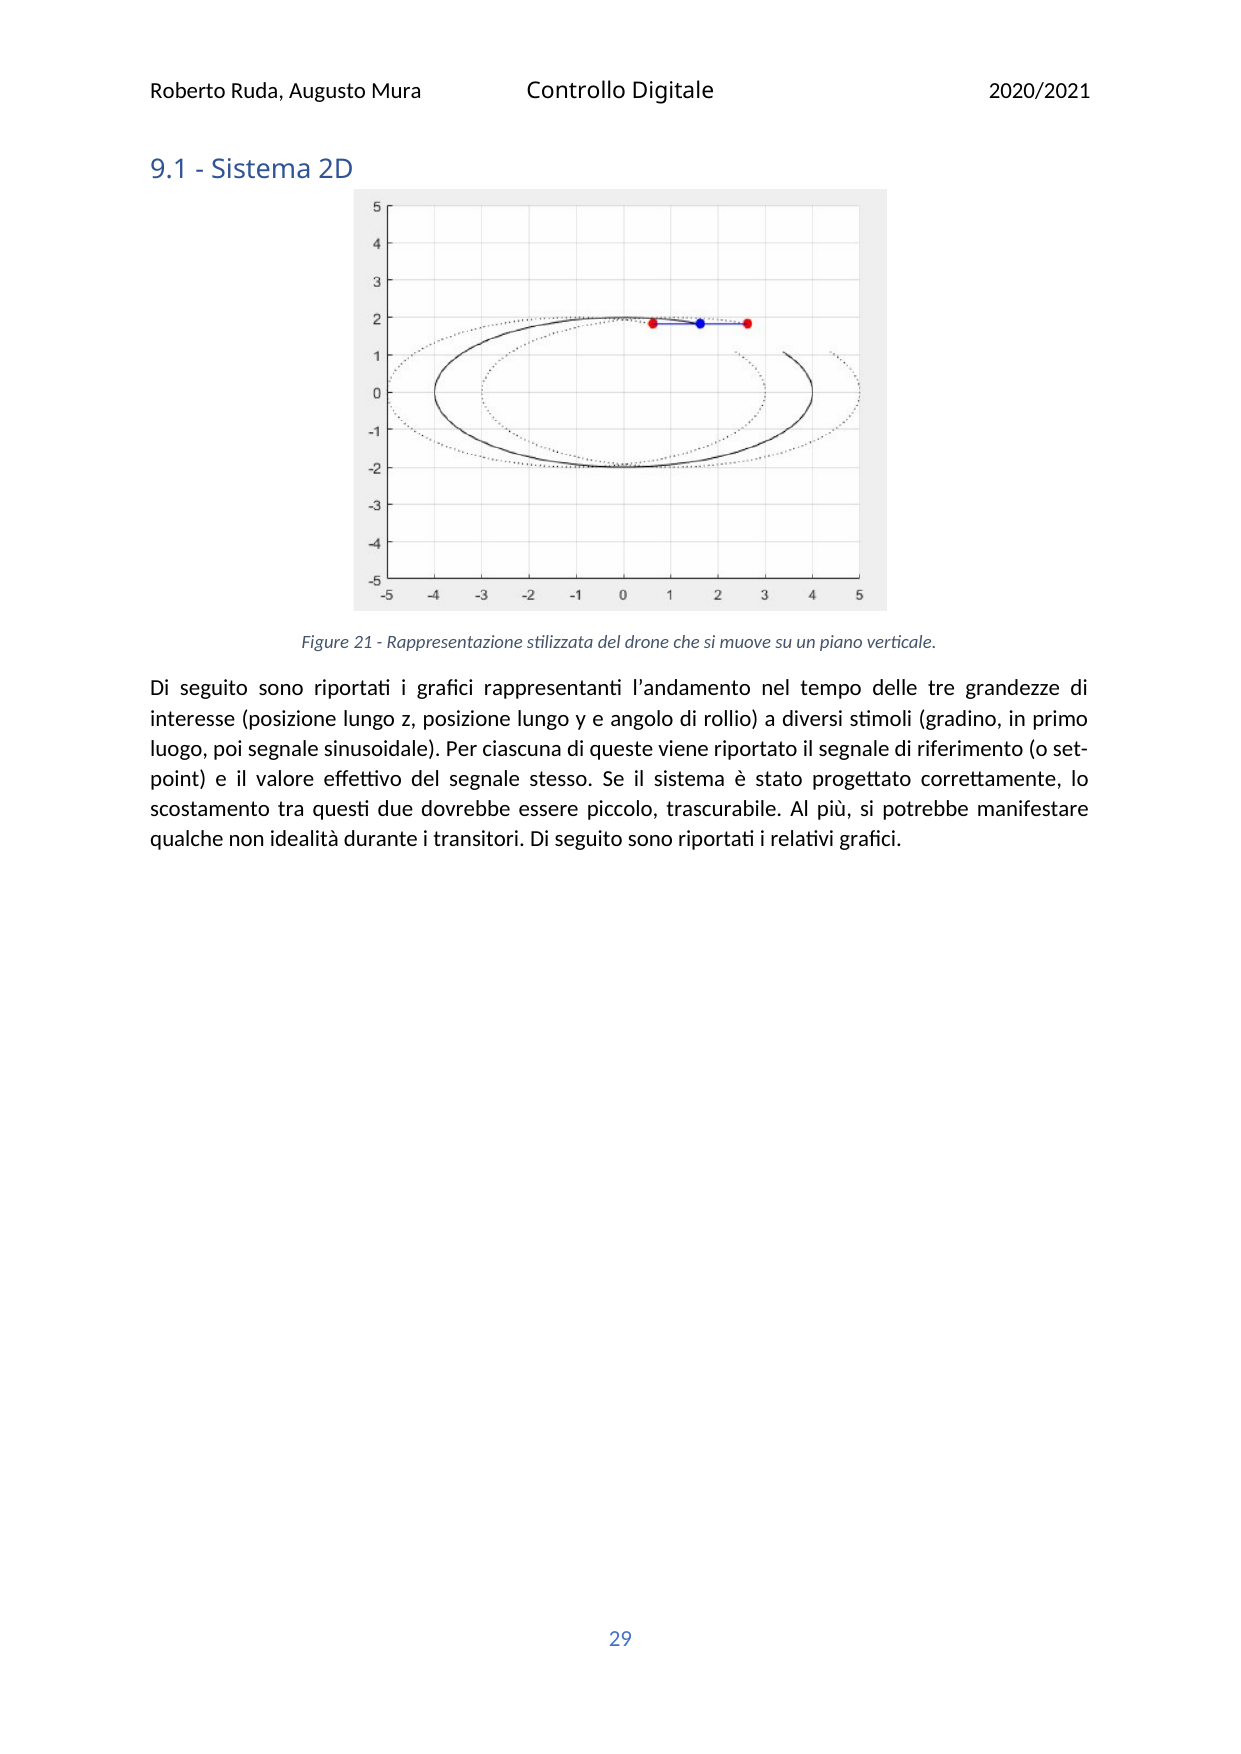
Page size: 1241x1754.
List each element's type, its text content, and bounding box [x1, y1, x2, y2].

picture [353, 189, 887, 611]
subtitle 9.1 - Sistema 2D [150, 150, 1090, 187]
text Di seguito sono riportati i grafici rappresentanti l’andamento nel tempo delle tre grandezze di interesse (posizione lungo z, posizione lungo y e angolo di rollio) a diversi stimoli (gradino, in primo luogo, poi segnale sinusoidale). Per ciascuna di queste viene riportato il segnale di riferimento (o set-point) e il valore effettivo del segnale stesso. Se il sistema è stato progettato correttamente, lo scostamento tra questi due dovrebbe essere piccolo, trascurabile. Al più, si potrebbe manifestare qualche non idealità durante i transitori. Di seguito sono riportati i relativi grafici. [150, 673, 1090, 853]
text Figure 21 - Rappresentazione stilizzata del drone che si muove su un piano verticale. [150, 630, 1090, 653]
